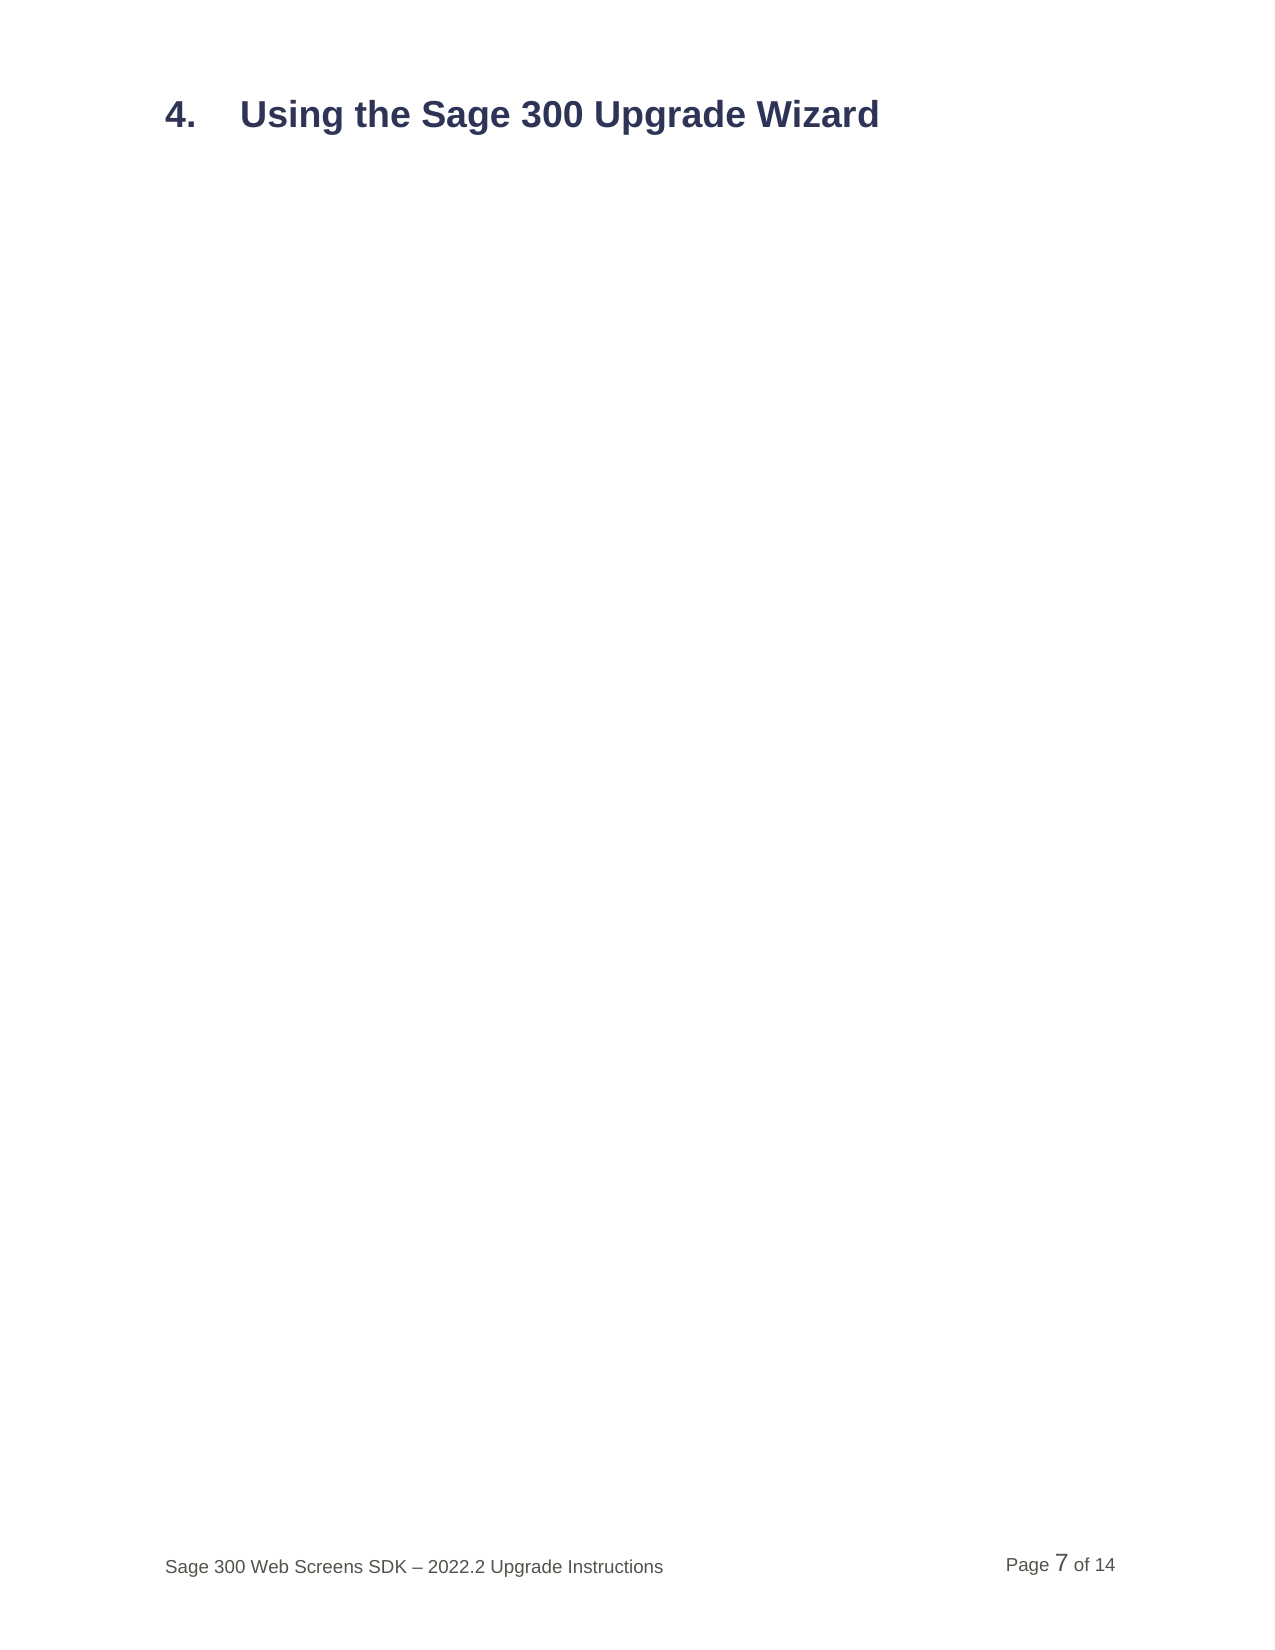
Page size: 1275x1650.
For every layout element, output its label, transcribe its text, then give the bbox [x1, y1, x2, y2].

subtitle Using the Sage 300 Upgrade Wizard [165, 91, 1115, 135]
